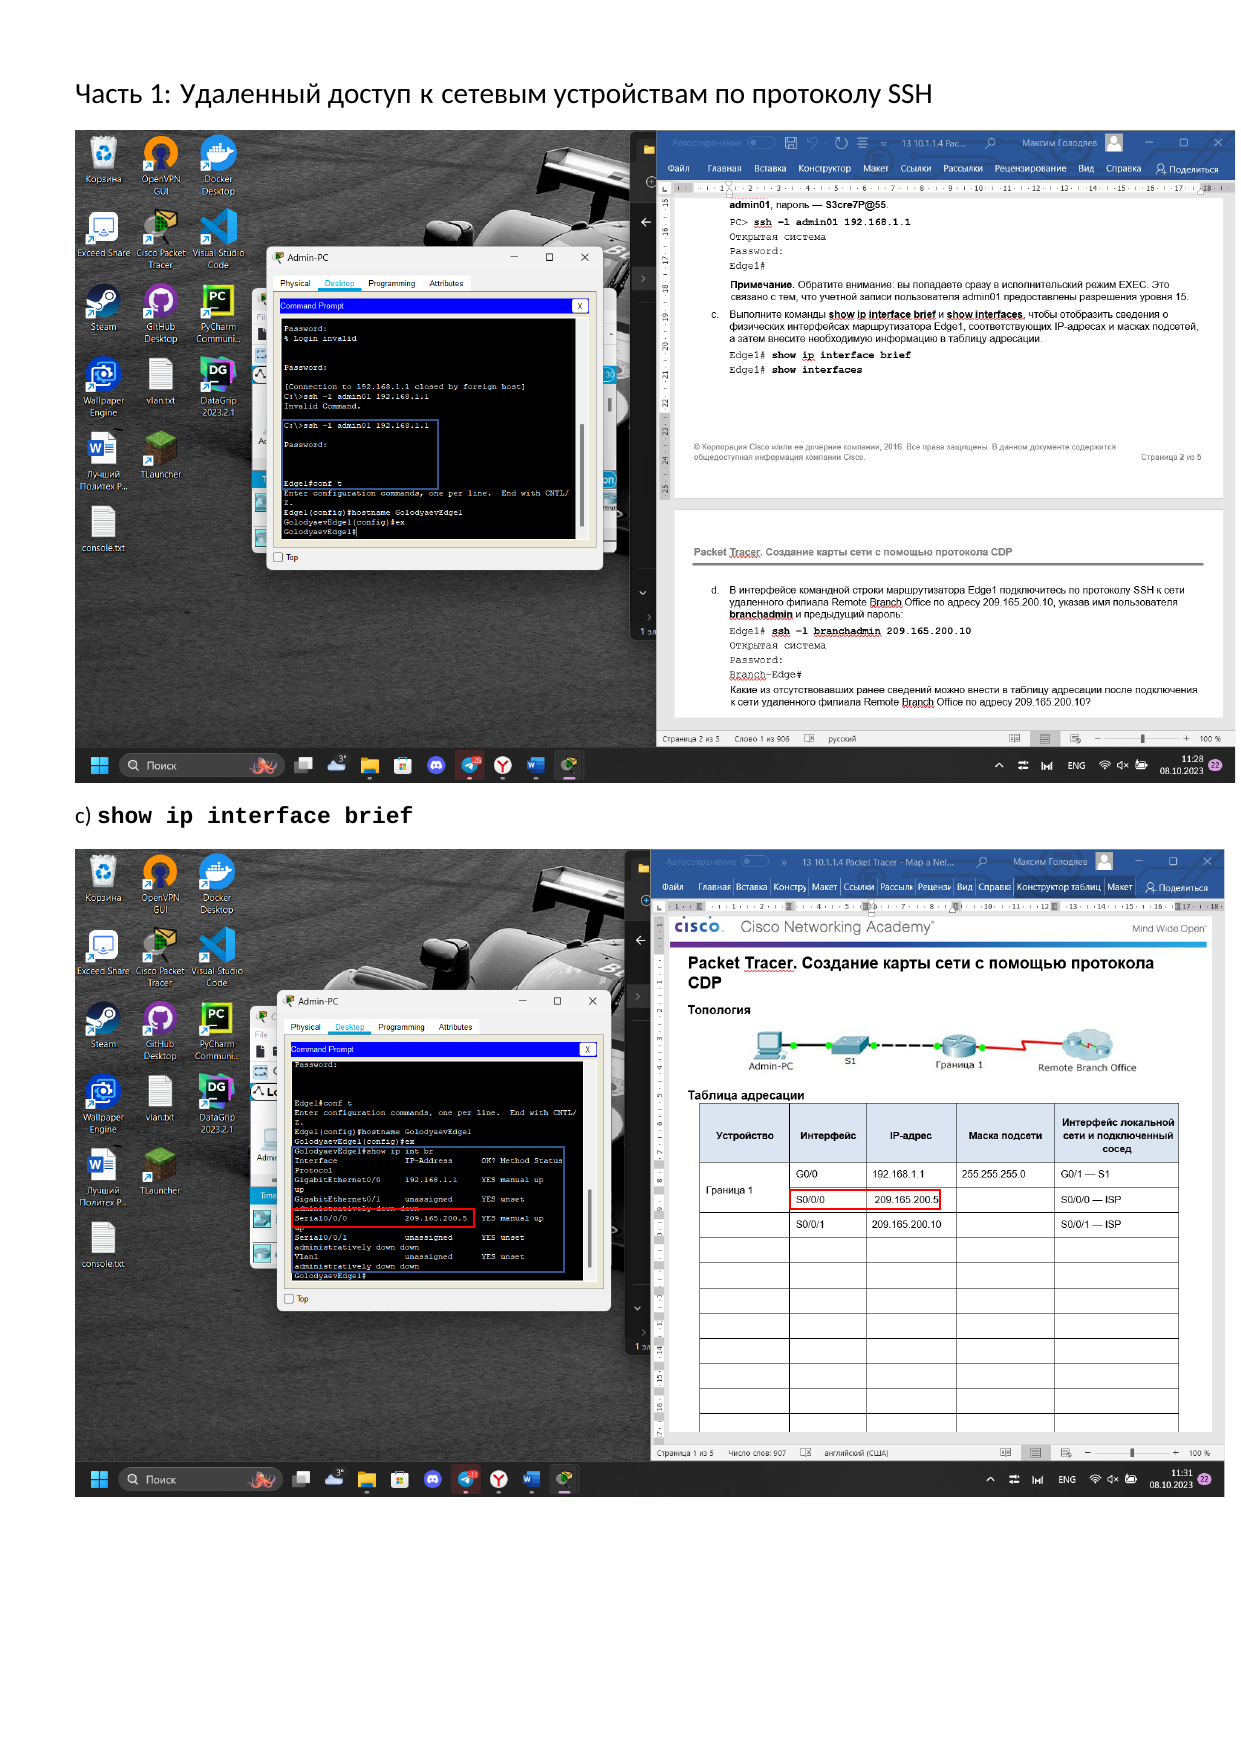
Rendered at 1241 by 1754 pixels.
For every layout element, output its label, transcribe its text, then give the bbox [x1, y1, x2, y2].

text Часть 1: Удаленный доступ к сетевым устройствам по протоколу SSH [75, 75, 1165, 111]
picture [75, 130, 1235, 783]
picture [75, 849, 1225, 1497]
text c) show ip interface brief [75, 801, 1165, 831]
